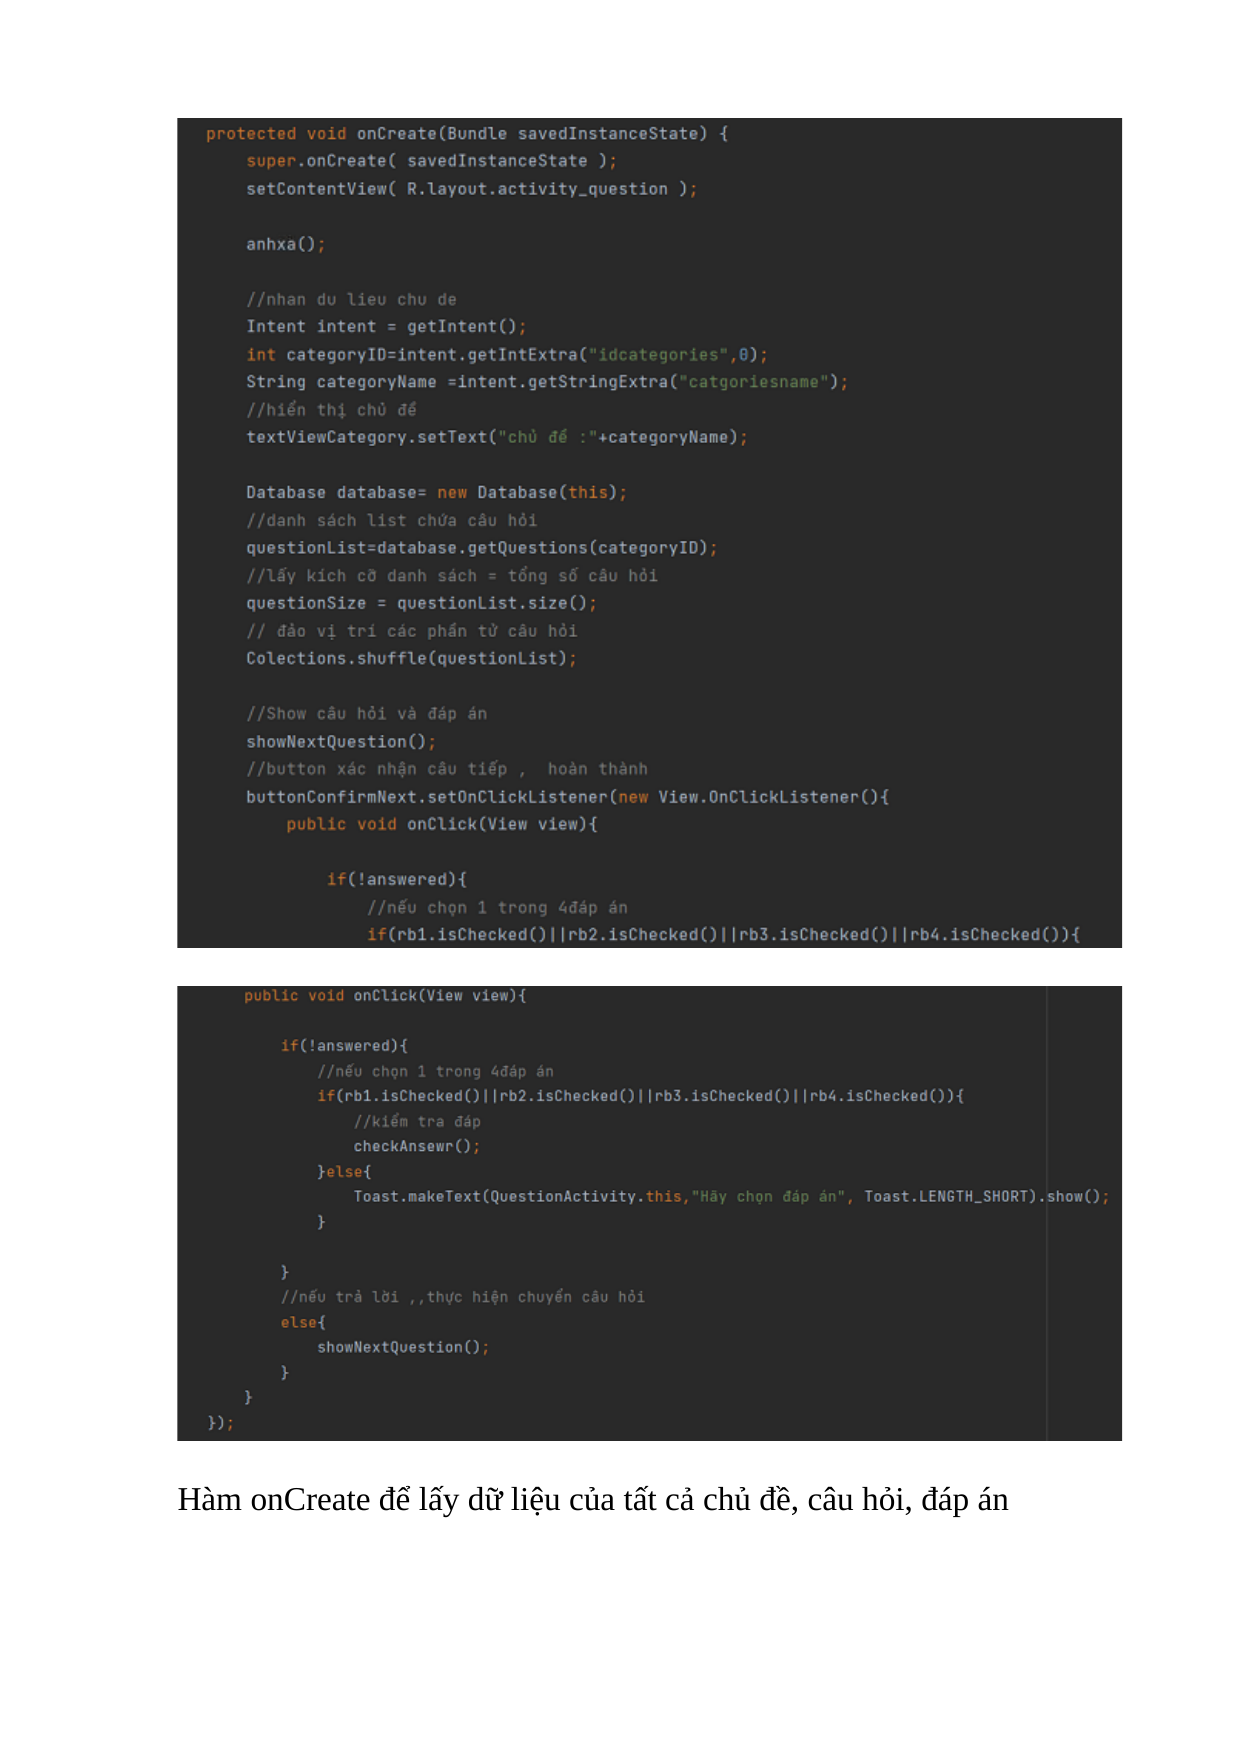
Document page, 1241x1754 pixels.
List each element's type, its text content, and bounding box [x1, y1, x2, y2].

text Hàm onCreate để lấy dữ liệu của tất cả chủ đề, câu hỏi, đáp án [177, 1479, 1122, 1518]
